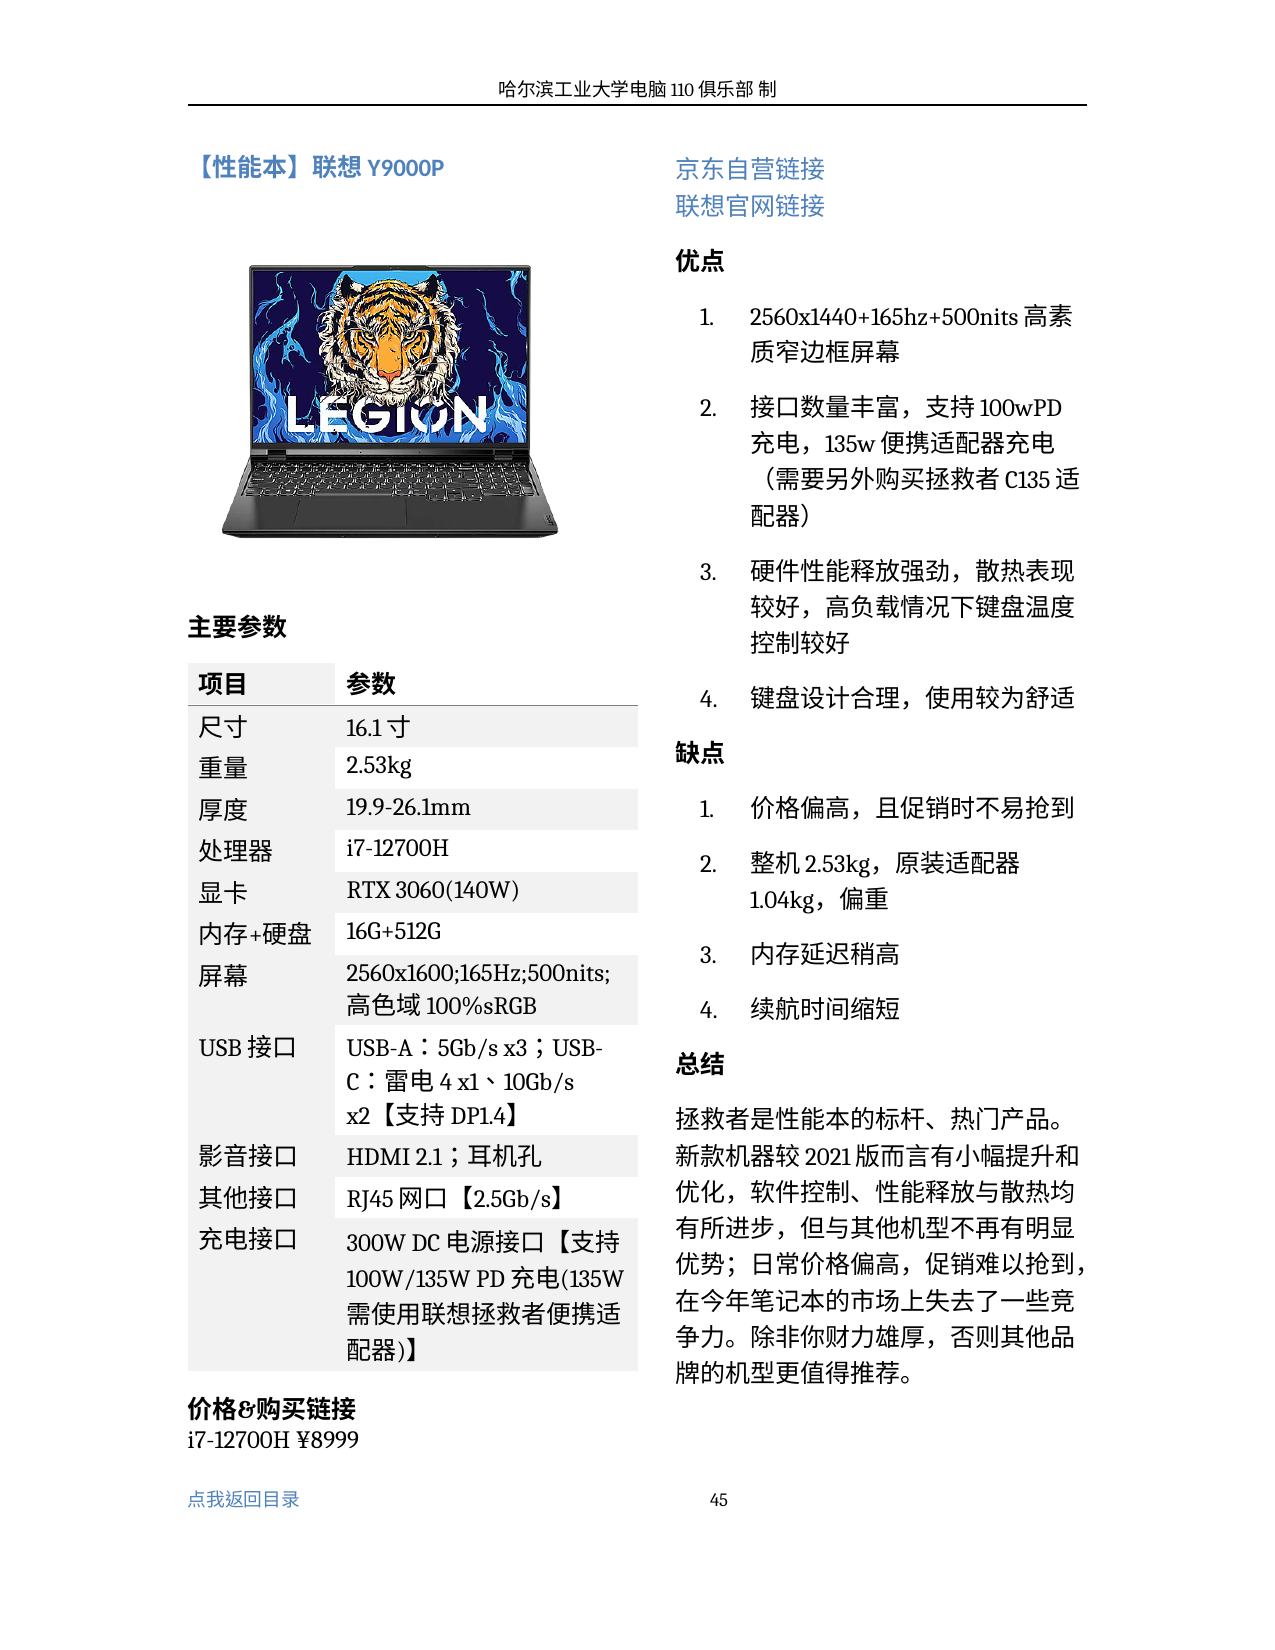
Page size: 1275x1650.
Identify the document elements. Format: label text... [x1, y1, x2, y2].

table_cell 16.1寸 [335, 706, 638, 747]
table_cell USB接口 [188, 1025, 335, 1135]
table_cell 处理器 [188, 830, 335, 872]
text 缺点 [675, 734, 1087, 770]
list 价格偏高，且促销时不易抢到 [700, 789, 1087, 825]
list 键盘设计合理，使用较为舒适 [700, 679, 1087, 715]
table_cell RJ45网口【2.5Gb/s】 [335, 1177, 638, 1218]
table_cell 显卡 [188, 872, 335, 913]
list 硬件性能释放强劲，散热表现较好，高负载情况下键盘温度控制较好 [700, 551, 1087, 660]
subtitle 【性能本】联想Y9000P [187, 150, 600, 184]
list 续航时间缩短 [700, 990, 1087, 1026]
table_header 参数 [335, 663, 638, 704]
list 接口数量丰富，支持100wPD充电，135w便携适配器充电（需要另外购买拯救者C135适配器） [700, 387, 1087, 532]
text 拯救者是性能本的标杆、热门产品。新款机器较2021版而言有小幅提升和优化，软件控制、性能释放与散热均有所进步，但与其他机型不再有明显优势；日常价格偏高，促销难以抢到，在今年笔记本的市场上失去了一些竞争力。除非你财力雄厚，否则其他品牌的机型更值得推荐。 [675, 1100, 1087, 1390]
table_cell 300W DC电源接口【支持100W/135W PD充电(135W需使用联想拯救者便携适配器)】 [335, 1218, 638, 1371]
table_cell 厚度 [188, 789, 335, 830]
table_cell 尺寸 [188, 706, 335, 747]
text 总结 [675, 1045, 1087, 1081]
table_cell 影音接口 [188, 1135, 335, 1177]
list 内存延迟稍高 [700, 935, 1087, 971]
list 2560x1440+165hz+500nits高素质窄边框屏幕 [700, 296, 1087, 369]
table_cell 充电接口 [188, 1218, 335, 1371]
table_cell 2.53kg [335, 747, 638, 789]
table_cell 内存+硬盘 [188, 913, 335, 955]
list 整机2.53kg，原装适配器1.04kg，偏重 [700, 844, 1087, 916]
table_cell 重量 [188, 747, 335, 789]
table_cell 2560x1600;165Hz;500nits;高色域100%sRGB [335, 955, 638, 1025]
text 价格&购买链接 i7-12700H ¥8999 京东自营链接 联想官网链接 [675, 150, 1087, 222]
table_header 项目 [188, 663, 335, 704]
table_cell 屏幕 [188, 955, 335, 1025]
table_cell 16G+512G [335, 913, 638, 955]
table_cell i7-12700H [335, 830, 638, 872]
table_cell 其他接口 [188, 1177, 335, 1218]
table_cell HDMI 2.1；耳机孔 [335, 1135, 638, 1177]
text 价格&购买链接 i7-12700H ¥8999 京东自营链接 联想官网链接 [187, 1389, 600, 1454]
text 优点 [675, 241, 1087, 277]
picture [187, 184, 593, 590]
table_cell USB-A：5Gb/s x3；USB-C：雷电4 x1、10Gb/s x2【支持DP1.4】 [335, 1025, 638, 1135]
text 主要参数 [187, 610, 600, 644]
table_cell 19.9-26.1mm [335, 789, 638, 830]
table_cell RTX 3060(140W) [335, 872, 638, 913]
